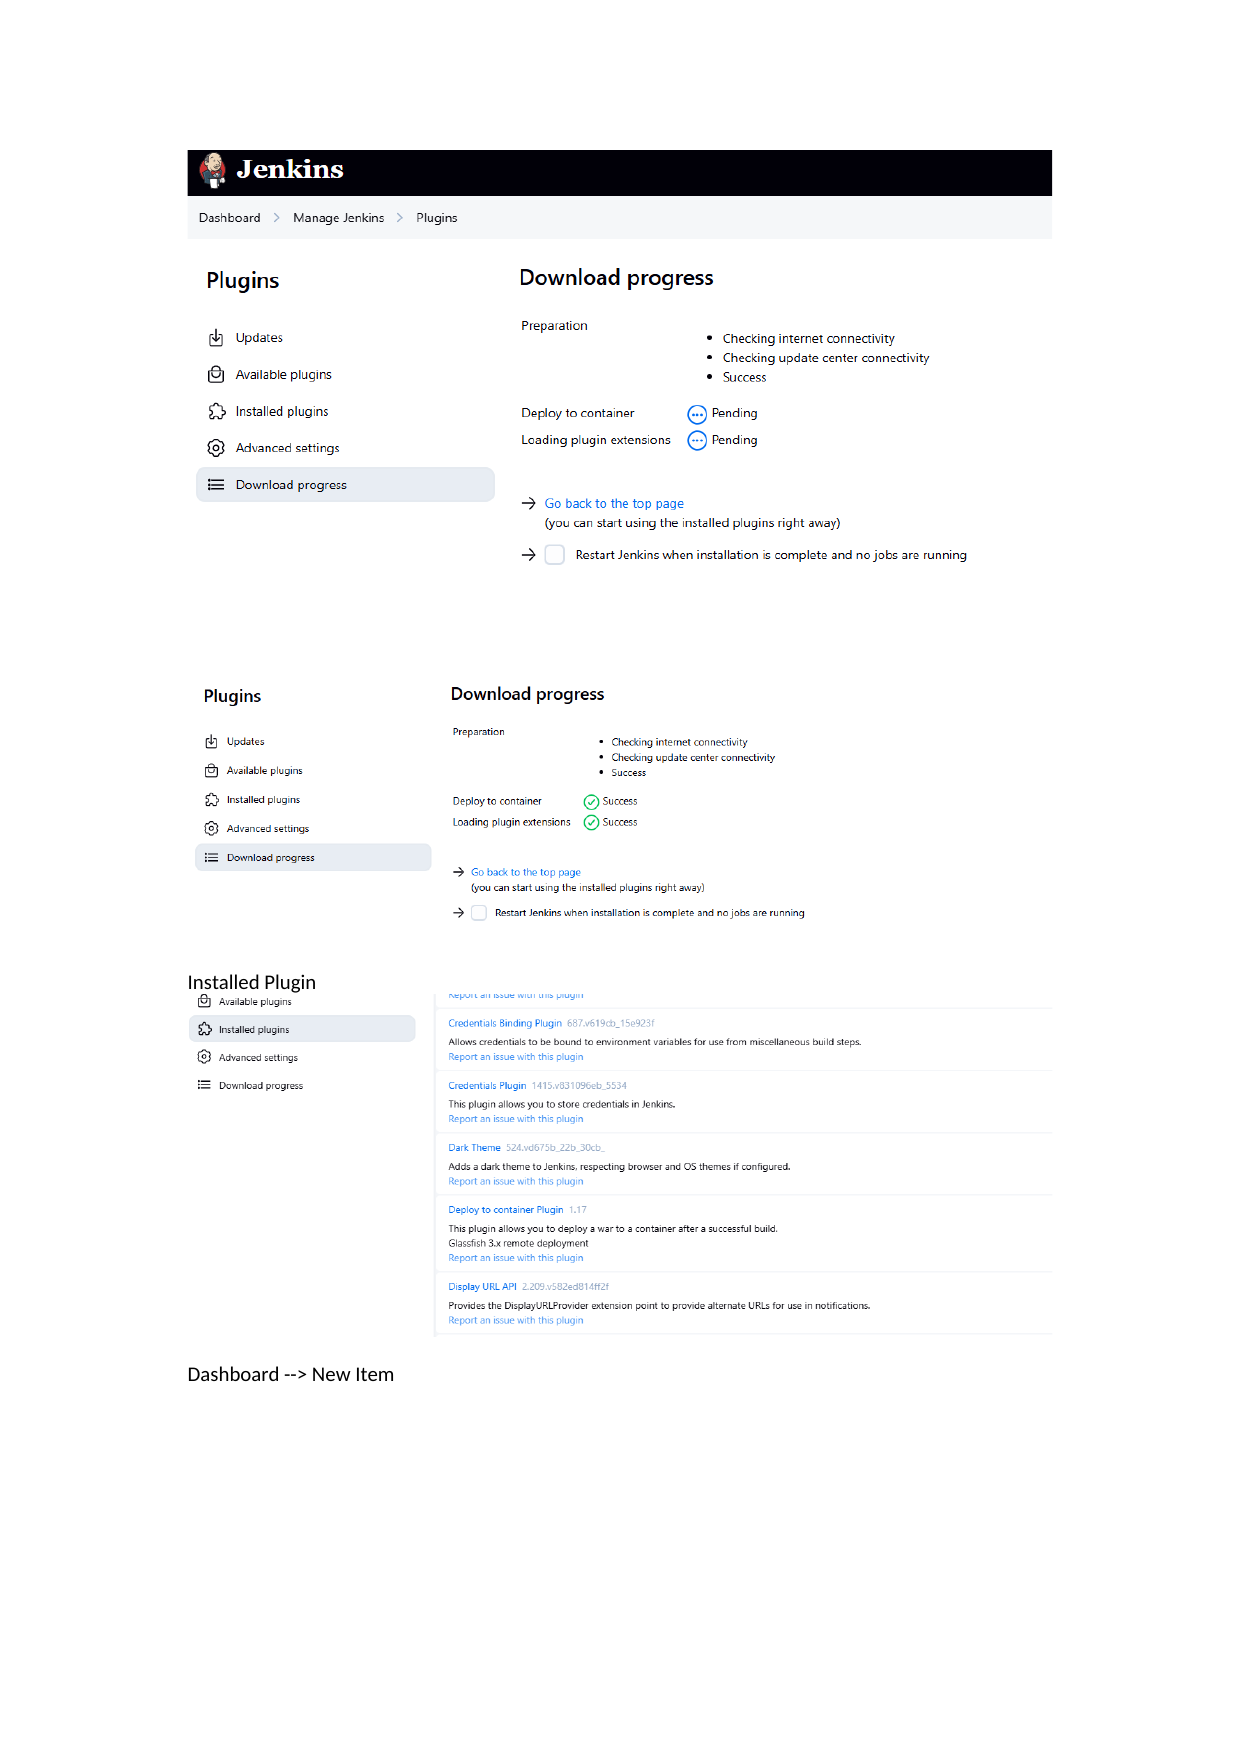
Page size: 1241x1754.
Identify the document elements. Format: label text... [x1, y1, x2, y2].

picture [187, 994, 1053, 1337]
picture [187, 663, 1052, 969]
text Dashboard --> New Item [187, 1362, 1053, 1387]
text Installed Plugin [187, 969, 1053, 994]
picture [187, 150, 1053, 638]
